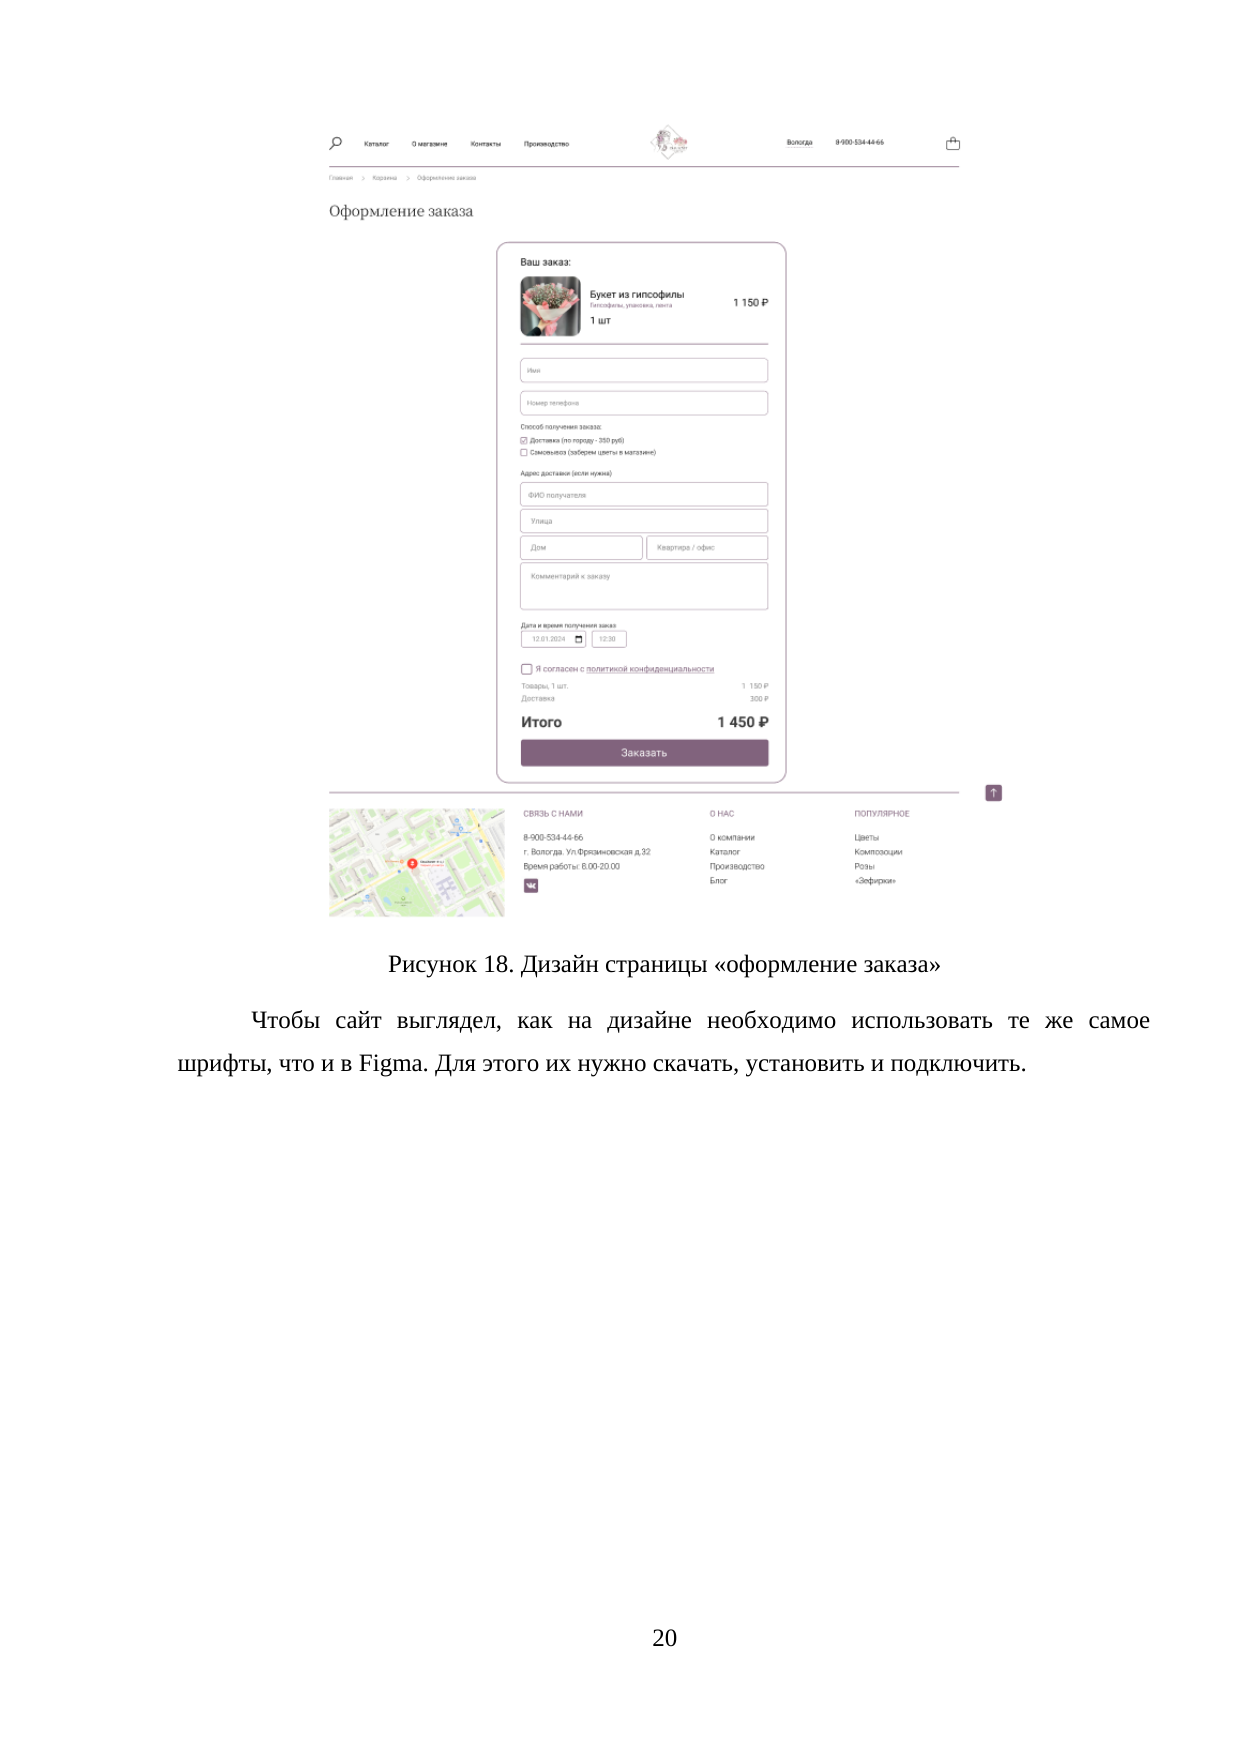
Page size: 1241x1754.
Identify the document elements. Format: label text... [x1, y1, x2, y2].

text Чтобы сайт выглядел, как на дизайне необходимо использовать те же самое шрифты, что и в Figma. Для этого их нужно скачать, установить и подключить. [177, 1005, 1152, 1077]
picture [310, 118, 1019, 923]
text Рисунок 18. Дизайн страницы «оформление заказа» [177, 949, 1152, 978]
